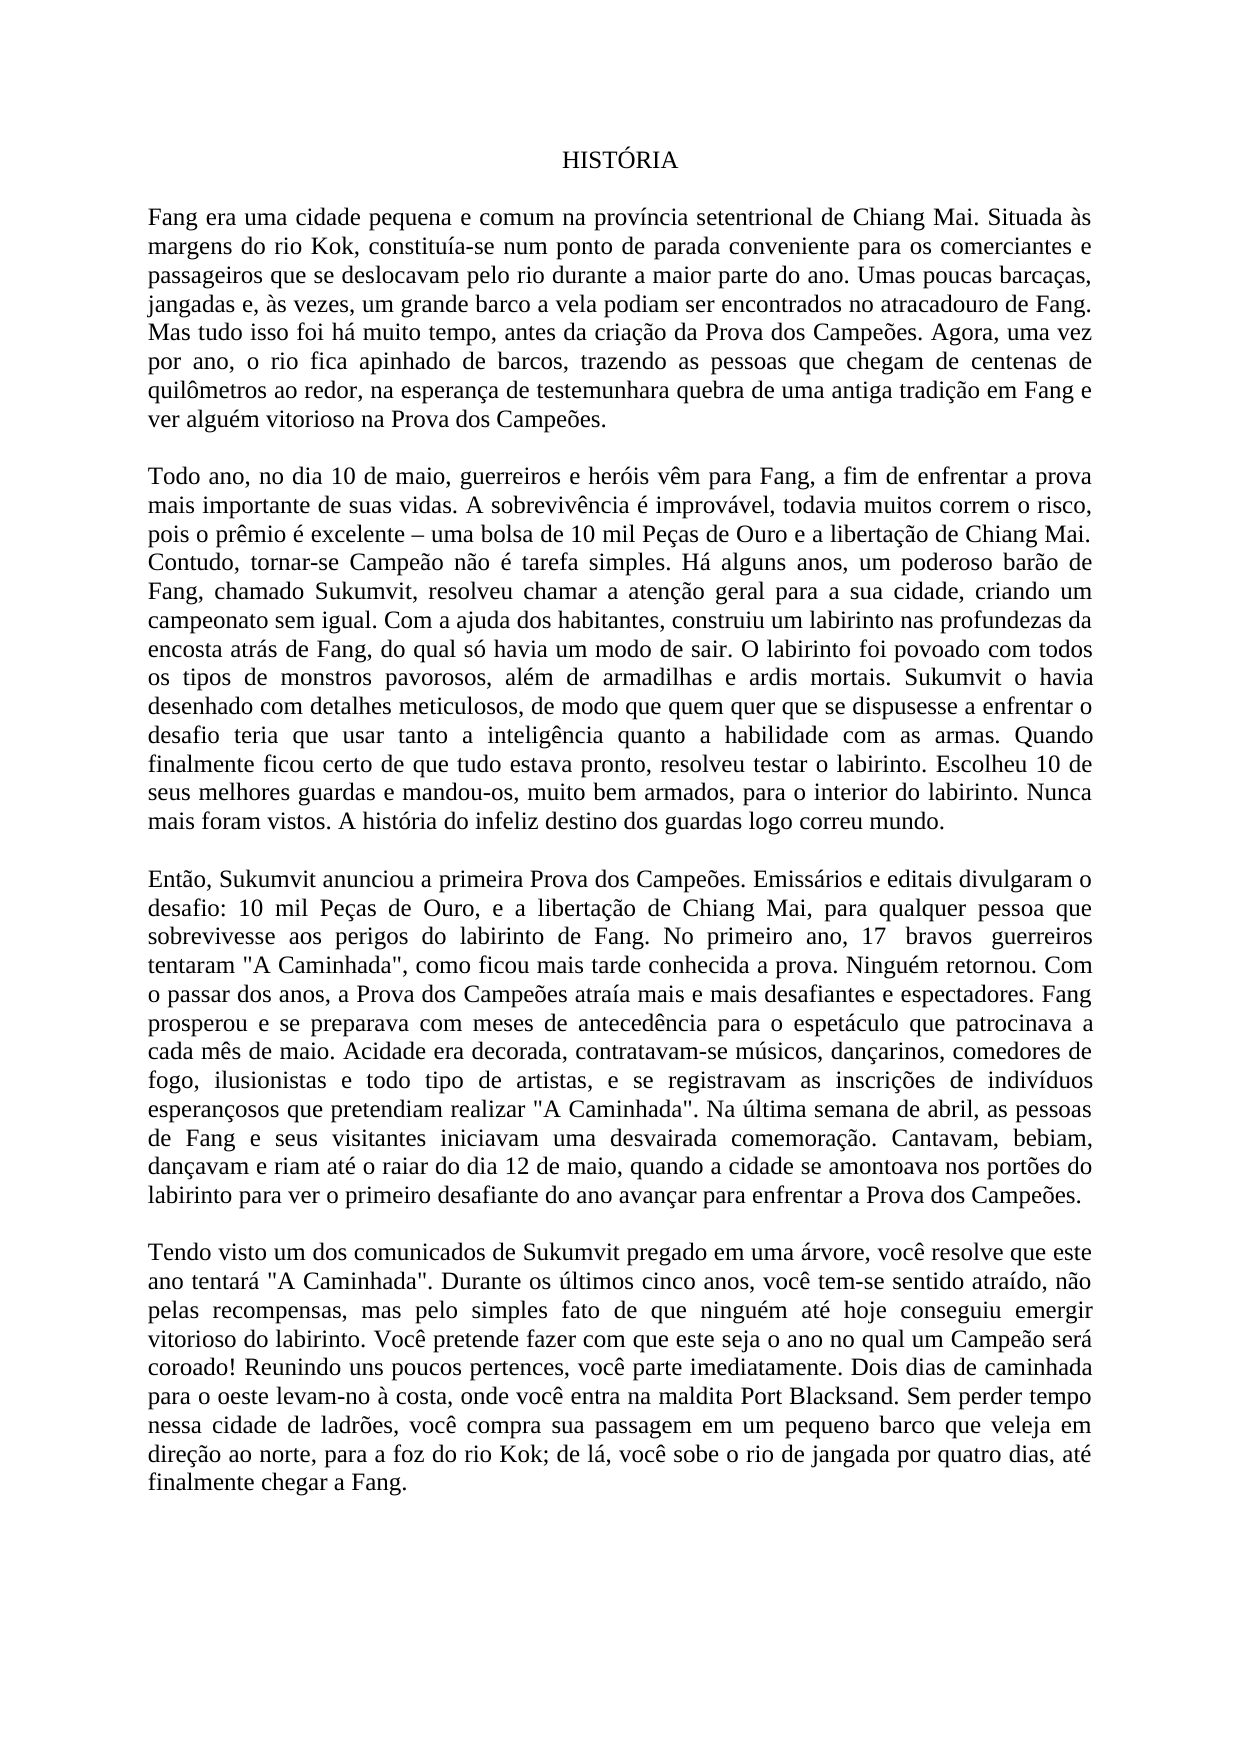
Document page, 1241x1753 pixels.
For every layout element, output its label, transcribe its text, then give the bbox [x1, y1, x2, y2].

text Fang era uma cidade pequena e comum na província setentrional de Chiang Mai. Situada às margens do rio Kok, constituía-se num ponto de parada conveniente para os comerciantes e passageiros que se deslocavam pelo rio durante a maior parte do ano. Umas poucas barcaças, jangadas e, às vezes, um grande barco a vela podiam ser encontrados no atracadouro de Fang. Mas tudo isso foi há muito tempo, antes da criação da Prova dos Campeões. Agora, uma vez por ano, o rio fica apinhado de barcos, trazendo as pessoas que chegam de centenas de quilômetros ao redor, na esperança de testemunhara quebra de uma antiga tradição em Fang e ver alguém vitorioso na Prova dos Campeões. [148, 202, 1093, 432]
text HISTÓRIA [175, 145, 1065, 174]
text Tendo visto um dos comunicados de Sukumvit pregado em uma árvore, você resolve que este ano tentará "A Caminhada". Durante os últimos cinco anos, você tem-se sentido atraído, não pelas recompensas, mas pelo simples fato de que ninguém até hoje conseguiu emergir vitorioso do labirinto. Você pretende fazer com que este seja o ano no qual um Campeão será coroado! Reunindo uns poucos pertences, você parte imediatamente. Dois dias de caminhada para o oeste levam-no à costa, onde você entra na maldita Port Blacksand. Sem perder tempo nessa cidade de ladrões, você compra sua passagem em um pequeno barco que veleja em direção ao norte, para a foz do rio Kok; de lá, você sobe o rio de jangada por quatro dias, até finalmente chegar a Fang. [148, 1237, 1093, 1496]
text Então, Sukumvit anunciou a primeira Prova dos Campeões. Emissários e editais divulgaram o desafio: 10 mil Peças de Ouro, e a libertação de Chiang Mai, para qualquer pessoa que sobrevivesse aos perigos do labirinto de Fang. No primeiro ano, 17 bravos guerreiros tentaram "A Caminhada", como ficou mais tarde conhecida a prova. Ninguém retornou. Com o passar dos anos, a Prova dos Campeões atraía mais e mais desafiantes e espectadores. Fang prosperou e se preparava com meses de antecedência para o espetáculo que patrocinava a cada mês de maio. Acidade era decorada, contratavam-se músicos, dançarinos, comedores de fogo, ilusionistas e todo tipo de artistas, e se registravam as inscrições de indivíduos esperançosos que pretendiam realizar "A Caminhada". Na última semana de abril, as pessoas de Fang e seus visitantes iniciavam uma desvairada comemoração. Cantavam, bebiam, dançavam e riam até o raiar do dia 12 de maio, quando a cidade se amontoava nos portões do labirinto para ver o primeiro desafiante do ano avançar para enfrentar a Prova dos Campeões. [148, 864, 1093, 1209]
text Todo ano, no dia 10 de maio, guerreiros e heróis vêm para Fang, a fim de enfrentar a prova mais importante de suas vidas. A sobrevivência é improvável, todavia muitos correm o risco, pois o prêmio é excelente – uma bolsa de 10 mil Peças de Ouro e a libertação de Chiang Mai. Contudo, tornar-se Campeão não é tarefa simples. Há alguns anos, um poderoso barão de Fang, chamado Sukumvit, resolveu chamar a atenção geral para a sua cidade, criando um campeonato sem igual. Com a ajuda dos habitantes, construiu um labirinto nas profundezas da encosta atrás de Fang, do qual só havia um modo de sair. O labirinto foi povoado com todos os tipos de monstros pavorosos, além de armadilhas e ardis mortais. Sukumvit o havia desenhado com detalhes meticulosos, de modo que quem quer que se dispusesse a enfrentar o desafio teria que usar tanto a inteligência quanto a habilidade com as armas. Quando finalmente ficou certo de que tudo estava pronto, resolveu testar o labirinto. Escolheu 10 de seus melhores guardas e mandou-os, muito bem armados, para o interior do labirinto. Nunca mais foram vistos. A história do infeliz destino dos guardas logo correu mundo. [148, 461, 1093, 835]
